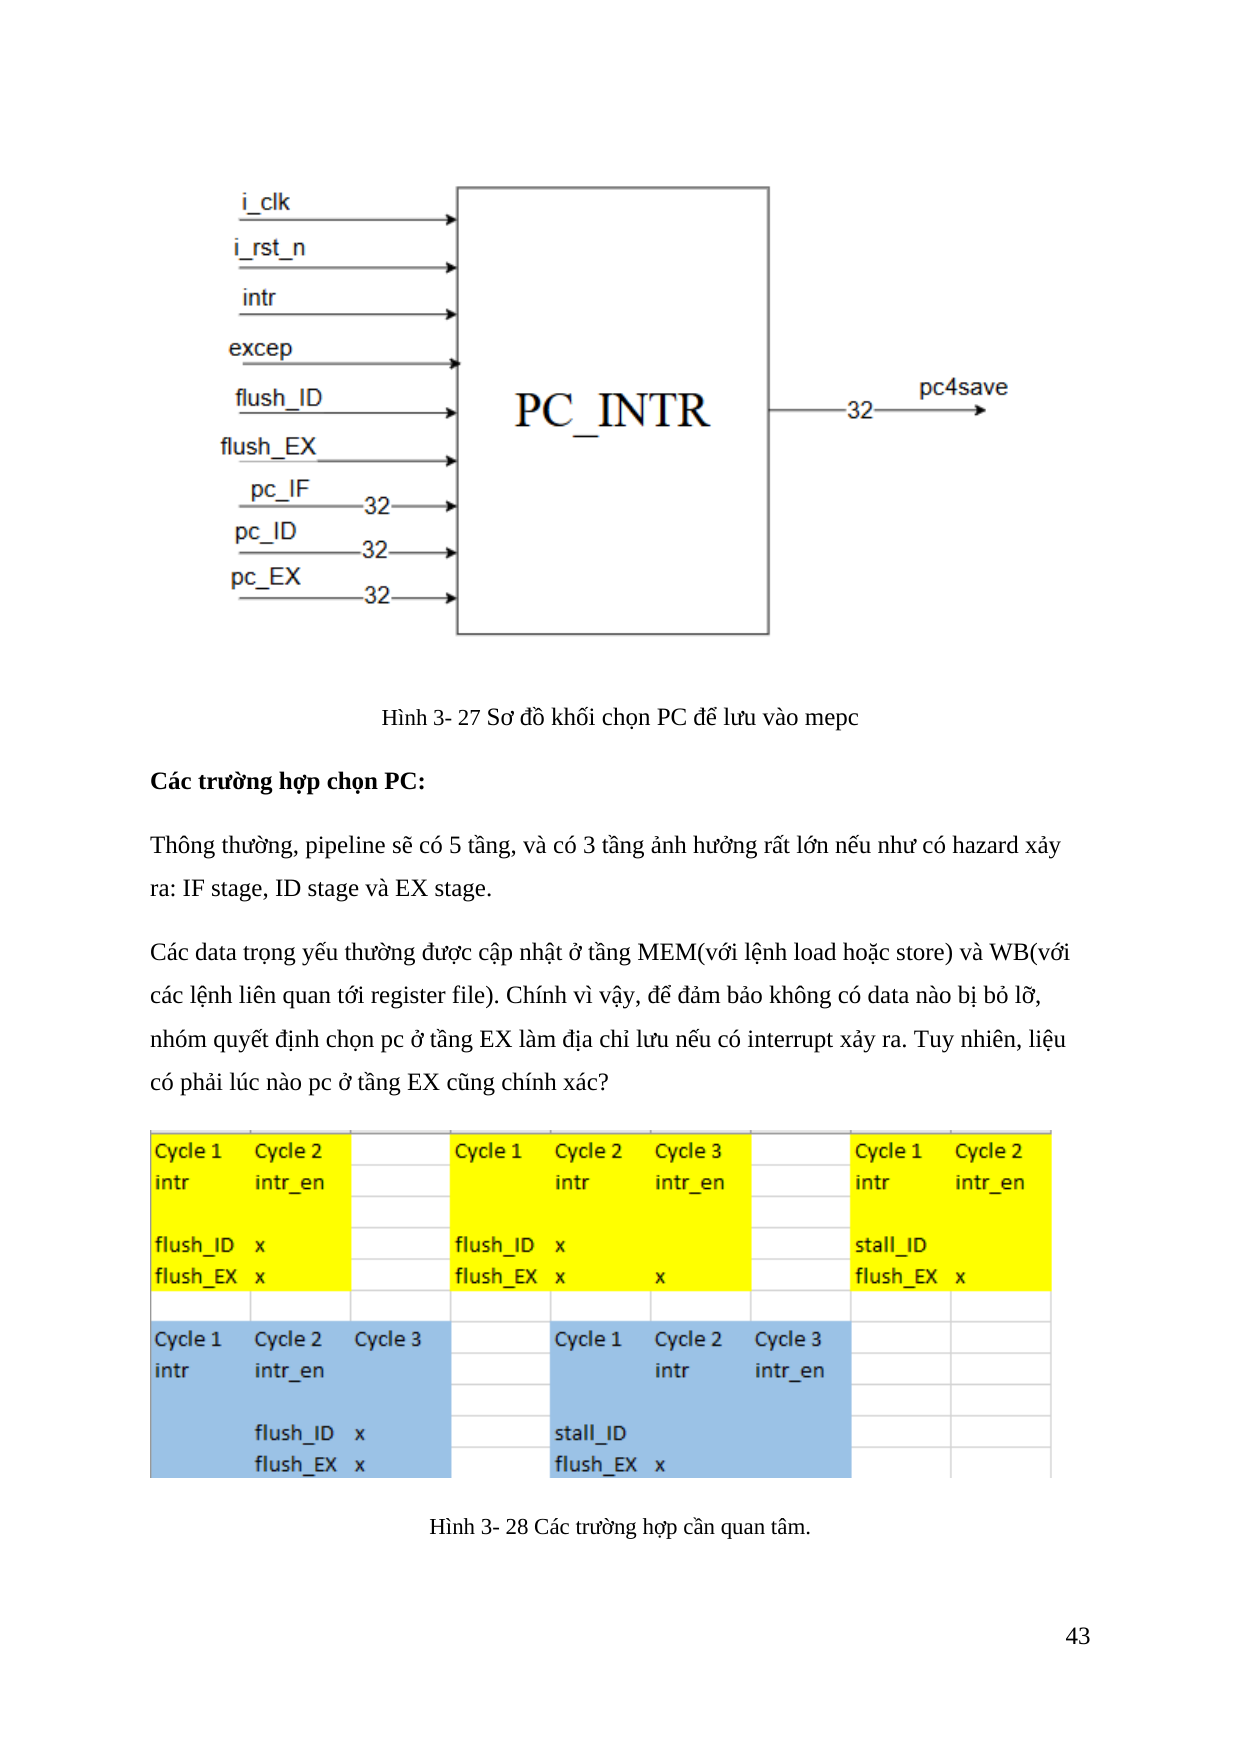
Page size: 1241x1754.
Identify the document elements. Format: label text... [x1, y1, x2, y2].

picture [150, 1130, 1052, 1478]
text Các trường hợp chọn PC: [150, 766, 1090, 795]
text Thông thường, pipeline sẽ có 5 tầng, và có 3 tầng ảnh hưởng rất lớn nếu như có hazard xảy ra: IF stage, ID stage và EX stage. [150, 830, 1090, 902]
text Các data trọng yếu thường được cập nhật ở tầng MEM(với lệnh load hoặc store) và WB(với các lệnh liên quan tới register file). Chính vì vậy, để đảm bảo không có data nào bị bỏ lỡ, nhóm quyết định chọn pc ở tầng EX làm địa chỉ lưu nếu có interrupt xảy ra. Tuy nhiên, liệu có phải lúc nào pc ở tầng EX cũng chính xác? [150, 937, 1090, 1096]
picture [193, 150, 1047, 668]
